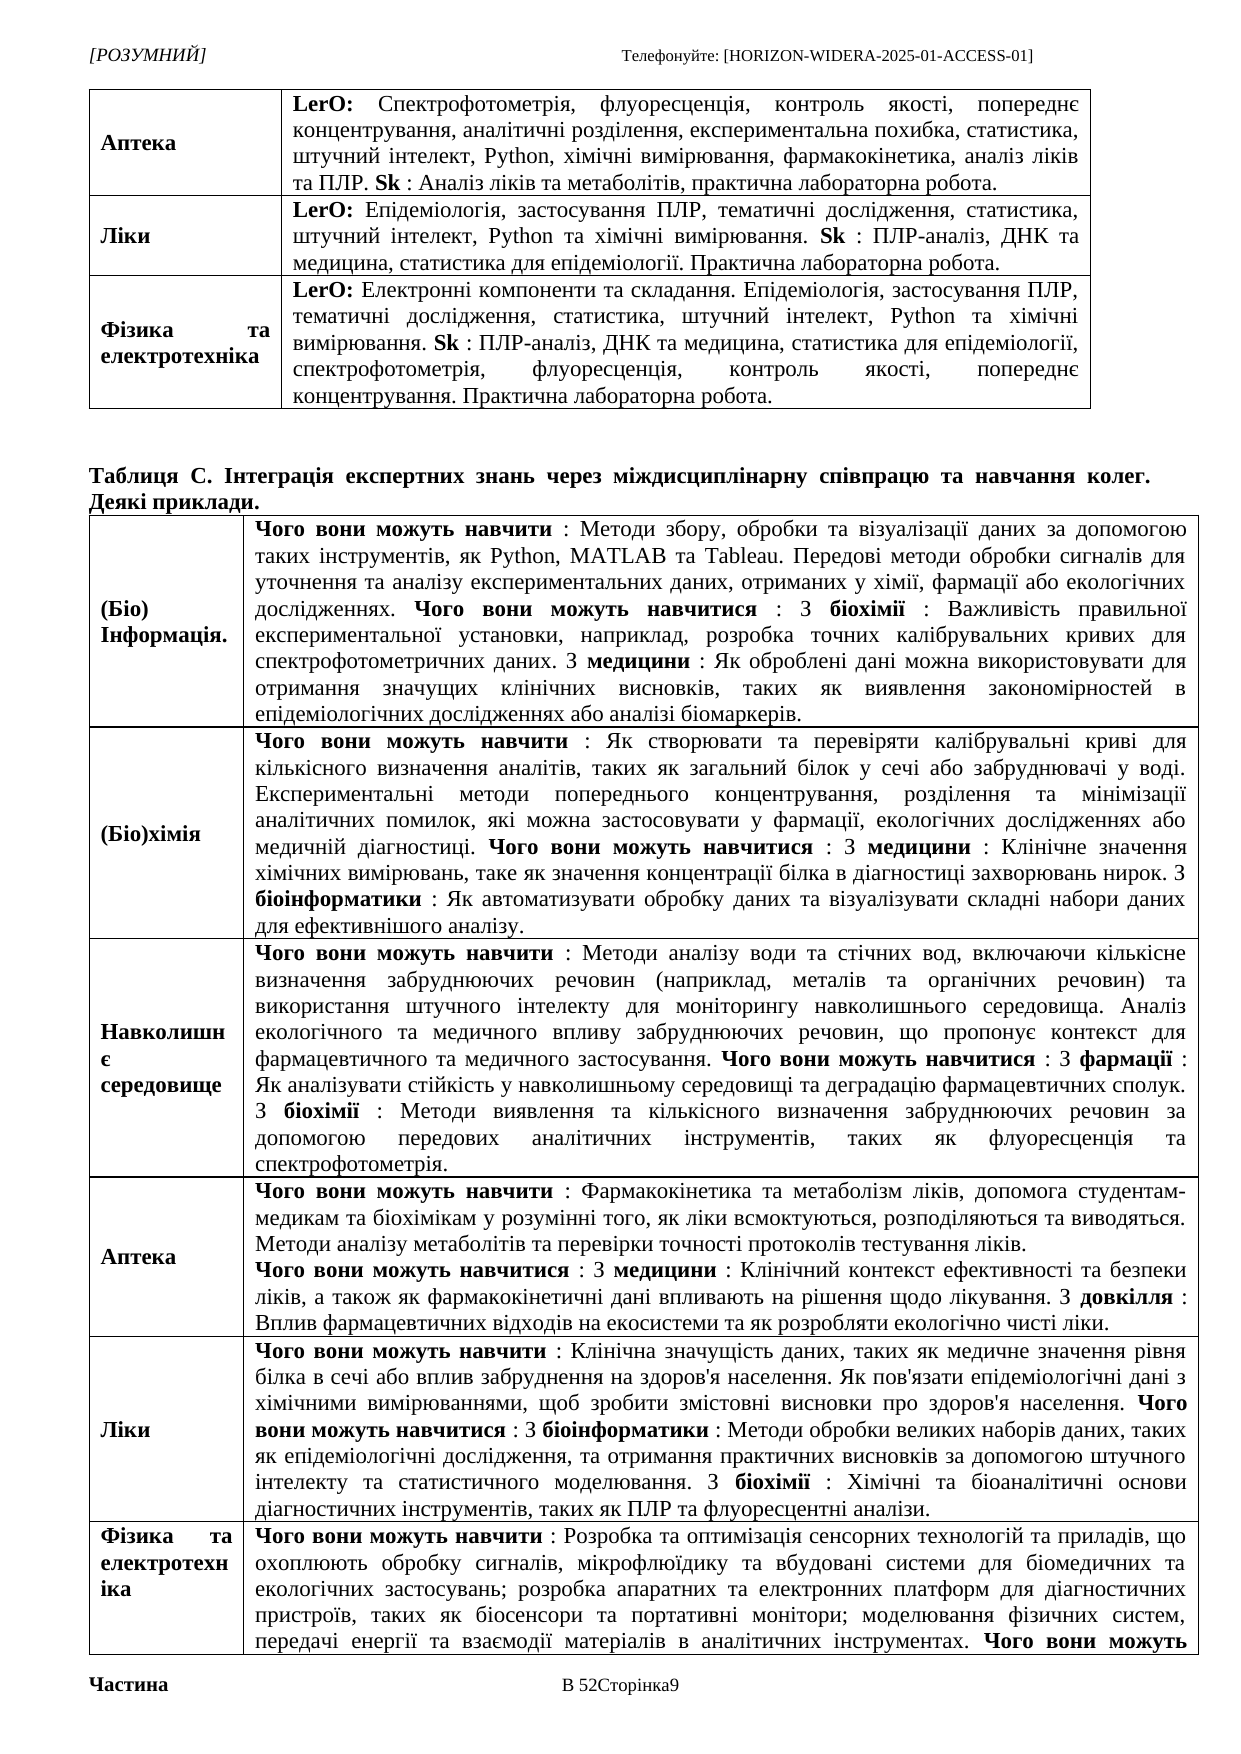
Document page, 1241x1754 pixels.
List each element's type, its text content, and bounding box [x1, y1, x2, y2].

table_cell LerO: Епідеміологія, застосування ПЛР, тематичні дослідження, статистика, штучний інтелект, Python та хімічні вимірювання. Sk : ПЛР-аналіз, ДНК та медицина, статистика для епідеміології. Практична лабораторна робота. [282, 196, 1090, 275]
table_cell Чого вони можуть навчити : Клінічна значущість даних, таких як медичне значення рівня білка в сечі або вплив забруднення на здоров'я населення. Як пов'язати епідеміологічні дані з хімічними вимірюваннями, щоб зробити змістовні висновки про здоров'я населення. Чого вони можуть навчитися : З біоінформатики : Методи обробки великих наборів даних, таких як епідеміологічні дослідження, та отримання практичних висновків за допомогою штучного інтелекту та статистичного моделювання. З біохімії : Хімічні та біоаналітичні основи діагностичних інструментів, таких як ПЛР та флуоресцентні аналізи. [244, 1337, 1198, 1521]
table_cell Навколишнє середовище [90, 939, 243, 1176]
table_cell Чого вони можуть навчити : Методи аналізу води та стічних вод, включаючи кількісне визначення забруднюючих речовин (наприклад, металів та органічних речовин) та використання штучного інтелекту для моніторингу навколишнього середовища. Аналіз екологічного та медичного впливу забруднюючих речовин, що пропонує контекст для фармацевтичного та медичного застосування. Чого вони можуть навчитися : З фармації : Як аналізувати стійкість у навколишньому середовищі та деградацію фармацевтичних сполук. З біохімії : Методи виявлення та кількісного визначення забруднюючих речовин за допомогою передових аналітичних інструментів, таких як флуоресценція та спектрофотометрія. [244, 939, 1198, 1176]
table_cell Чого вони можуть навчити : Фармакокінетика та метаболізм ліків, допомога студентам-медикам та біохімікам у розумінні того, як ліки всмоктуються, розподіляються та виводяться. Методи аналізу метаболітів та перевірки точності протоколів тестування ліків. Чого вони можуть навчитися : З медицини : Клінічний контекст ефективності та безпеки ліків, а також як фармакокінетичні дані впливають на рішення щодо лікування. З довкілля : Вплив фармацевтичних відходів на екосистеми та як розробляти екологічно чисті ліки. [244, 1178, 1198, 1336]
table_cell LerO: Спектрофотометрія, флуоресценція, контроль якості, попереднє концентрування, аналітичні розділення, експериментальна похибка, статистика, штучний інтелект, Python, хімічні вимірювання, фармакокінетика, аналіз ліків та ПЛР. Sk : Аналіз ліків та метаболітів, практична лабораторна робота. [282, 90, 1090, 195]
text Таблиця C. Інтеграція експертних знань через міждисциплінарну співпрацю та навчання колег. Деякі приклади. [89, 462, 1152, 514]
table_cell Ліки [90, 1337, 243, 1521]
table_cell Аптека [90, 1178, 243, 1336]
table_header (Біо) Інформація. [90, 516, 243, 726]
table_cell Фізика та електротехніка [90, 276, 281, 408]
table_cell Ліки [90, 196, 281, 275]
table_header Чого вони можуть навчити : Методи збору, обробки та візуалізації даних за допомогою таких інструментів, як Python, MATLAB та Tableau. Передові методи обробки сигналів для уточнення та аналізу експериментальних даних, отриманих у хімії, фармації або екологічних дослідженнях. Чого вони можуть навчитися : З біохімії : Важливість правильної експериментальної установки, наприклад, розробка точних калібрувальних кривих для спектрофотометричних даних. З медицини : Як оброблені дані можна використовувати для отримання значущих клінічних висновків, таких як виявлення закономірностей в епідеміологічних дослідженнях або аналізі біомаркерів. [244, 516, 1198, 726]
table_cell LerO: Електронні компоненти та складання. Епідеміологія, застосування ПЛР, тематичні дослідження, статистика, штучний інтелект, Python та хімічні вимірювання. Sk : ПЛР-аналіз, ДНК та медицина, статистика для епідеміології, спектрофотометрія, флуоресценція, контроль якості, попереднє концентрування. Практична лабораторна робота. [282, 276, 1090, 408]
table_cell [90, 1522, 243, 1654]
table_cell Аптека [90, 90, 281, 195]
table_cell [244, 1522, 1198, 1654]
table_cell Чого вони можуть навчити : Як створювати та перевіряти калібрувальні криві для кількісного визначення аналітів, таких як загальний білок у сечі або забруднювачі у воді. Експериментальні методи попереднього концентрування, розділення та мінімізації аналітичних помилок, які можна застосовувати у фармації, екологічних дослідженнях або медичній діагностиці. Чого вони можуть навчитися : З медицини : Клінічне значення хімічних вимірювань, таке як значення концентрації білка в діагностиці захворювань нирок. З біоінформатики : Як автоматизувати обробку даних та візуалізувати складні набори даних для ефективнішого аналізу. [244, 728, 1198, 938]
table_cell (Біо)хімія [90, 728, 243, 938]
